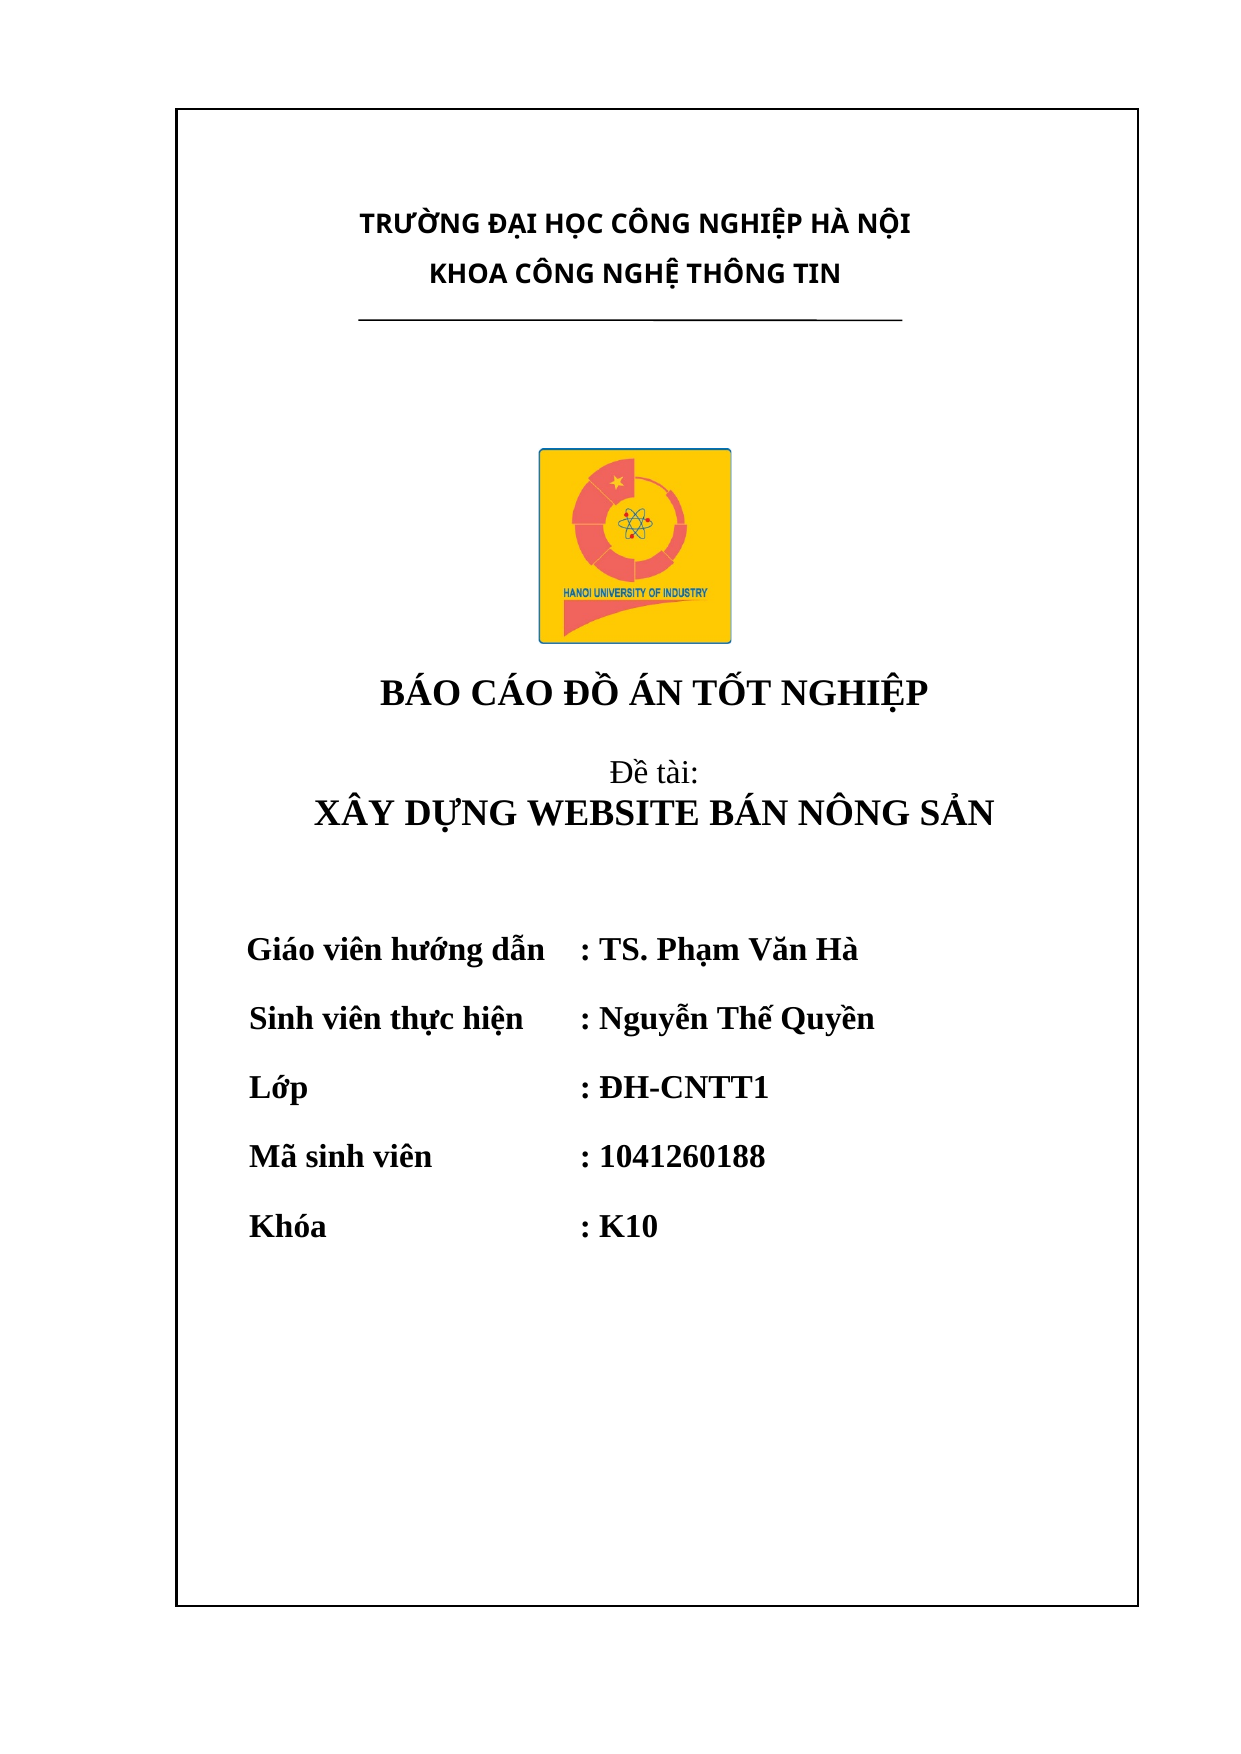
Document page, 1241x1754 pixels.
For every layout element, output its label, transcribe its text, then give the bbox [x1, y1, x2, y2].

text KHOA CÔNG NGHỆ THÔNG TIN [207, 255, 1063, 292]
text TRƯỜNG ĐẠI HỌC CÔNG NGHIỆP HÀ NỘI [207, 204, 1063, 241]
picture [538, 448, 732, 644]
